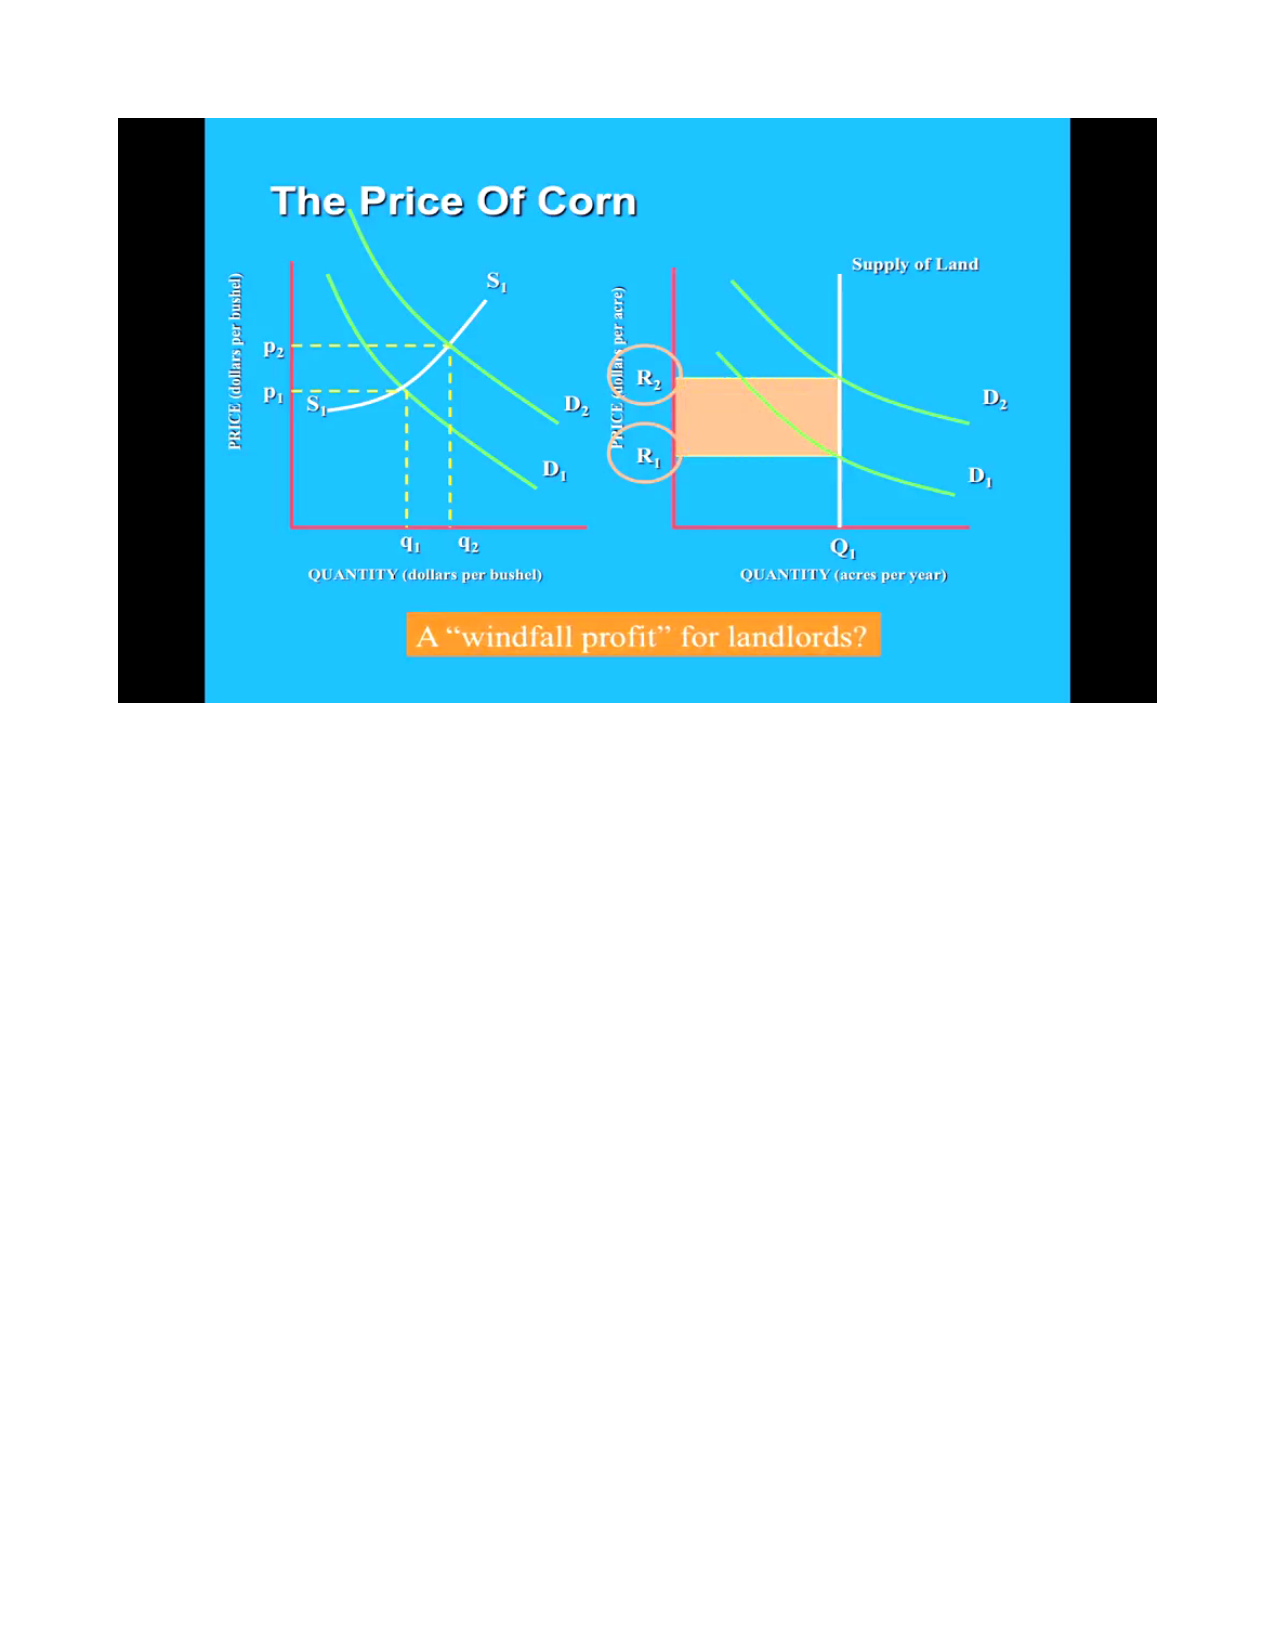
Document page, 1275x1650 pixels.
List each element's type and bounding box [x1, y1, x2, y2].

picture [118, 118, 1157, 703]
